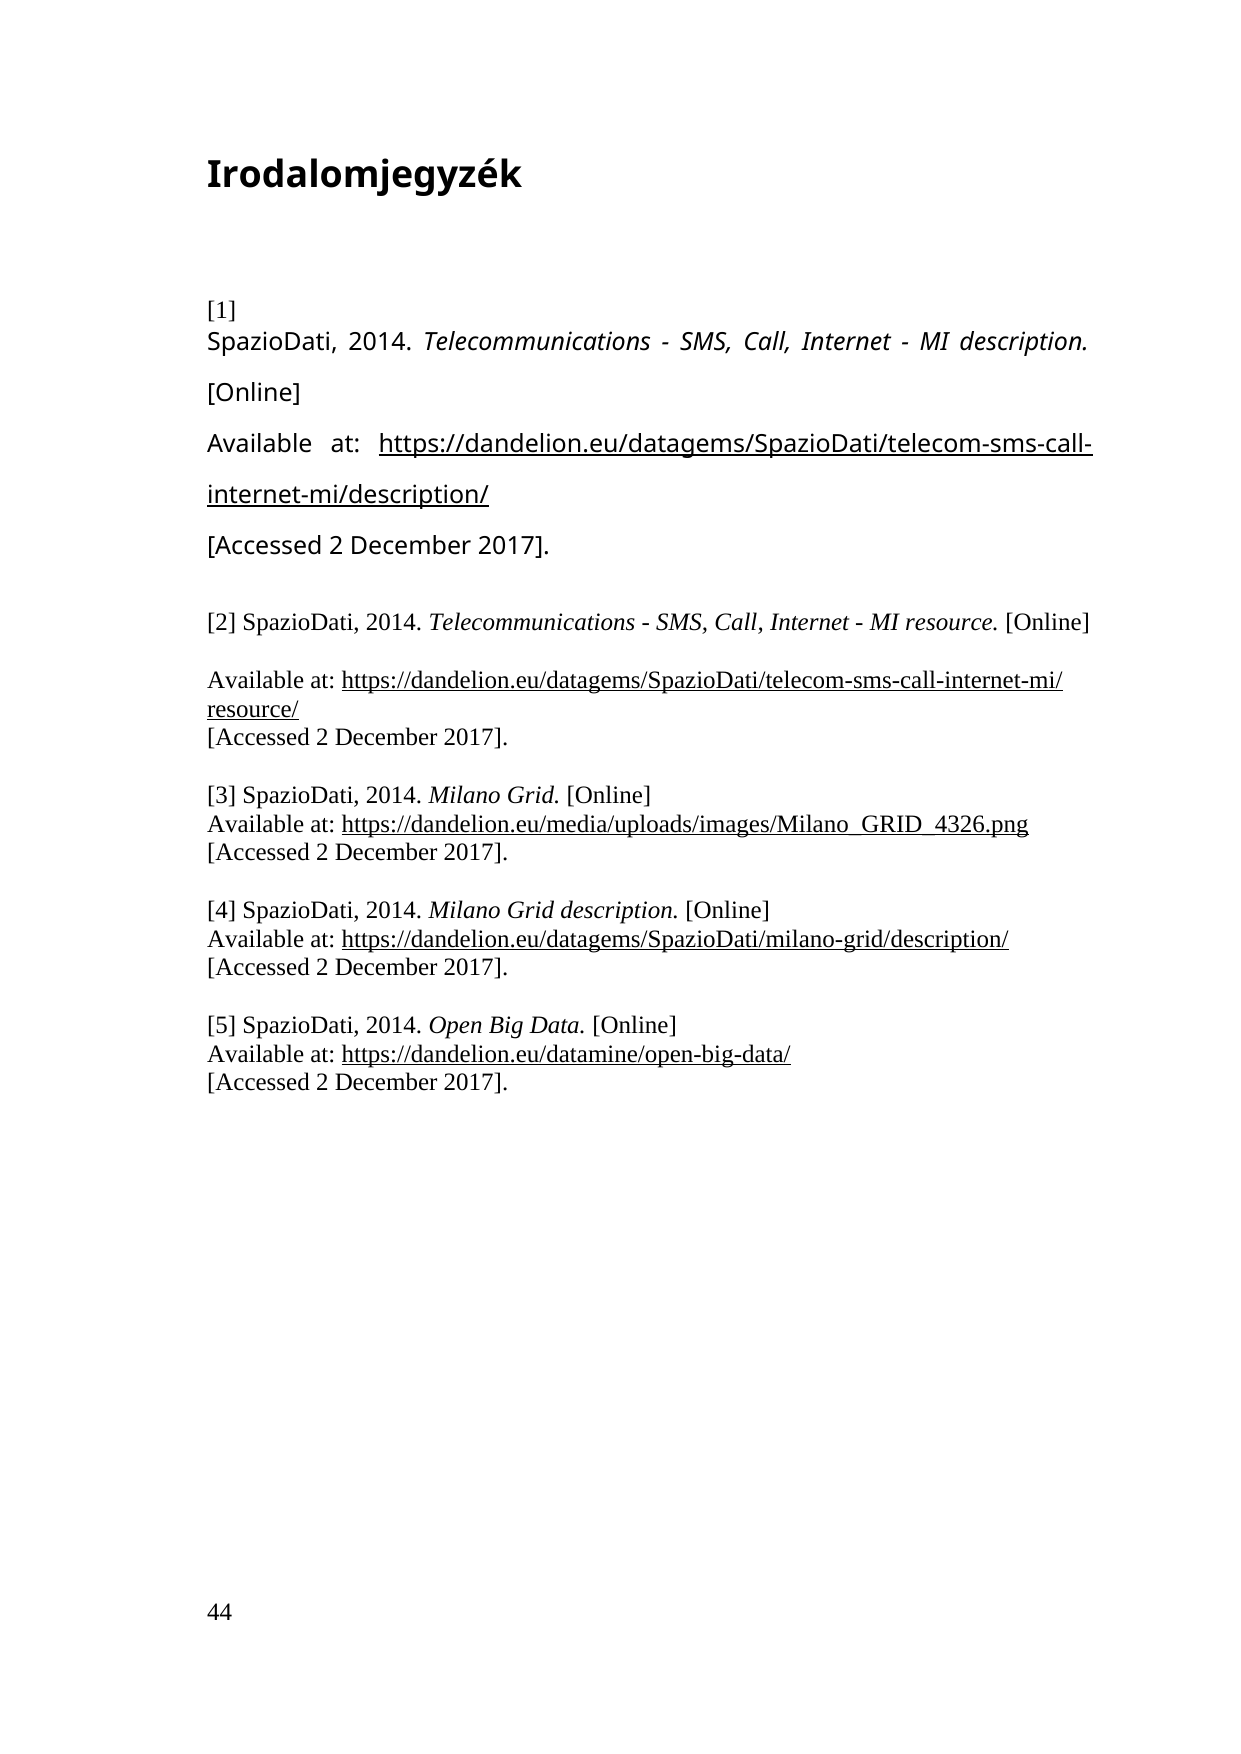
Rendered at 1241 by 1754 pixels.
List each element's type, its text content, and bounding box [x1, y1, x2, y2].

text Irodalomjegyzék [207, 148, 1092, 199]
